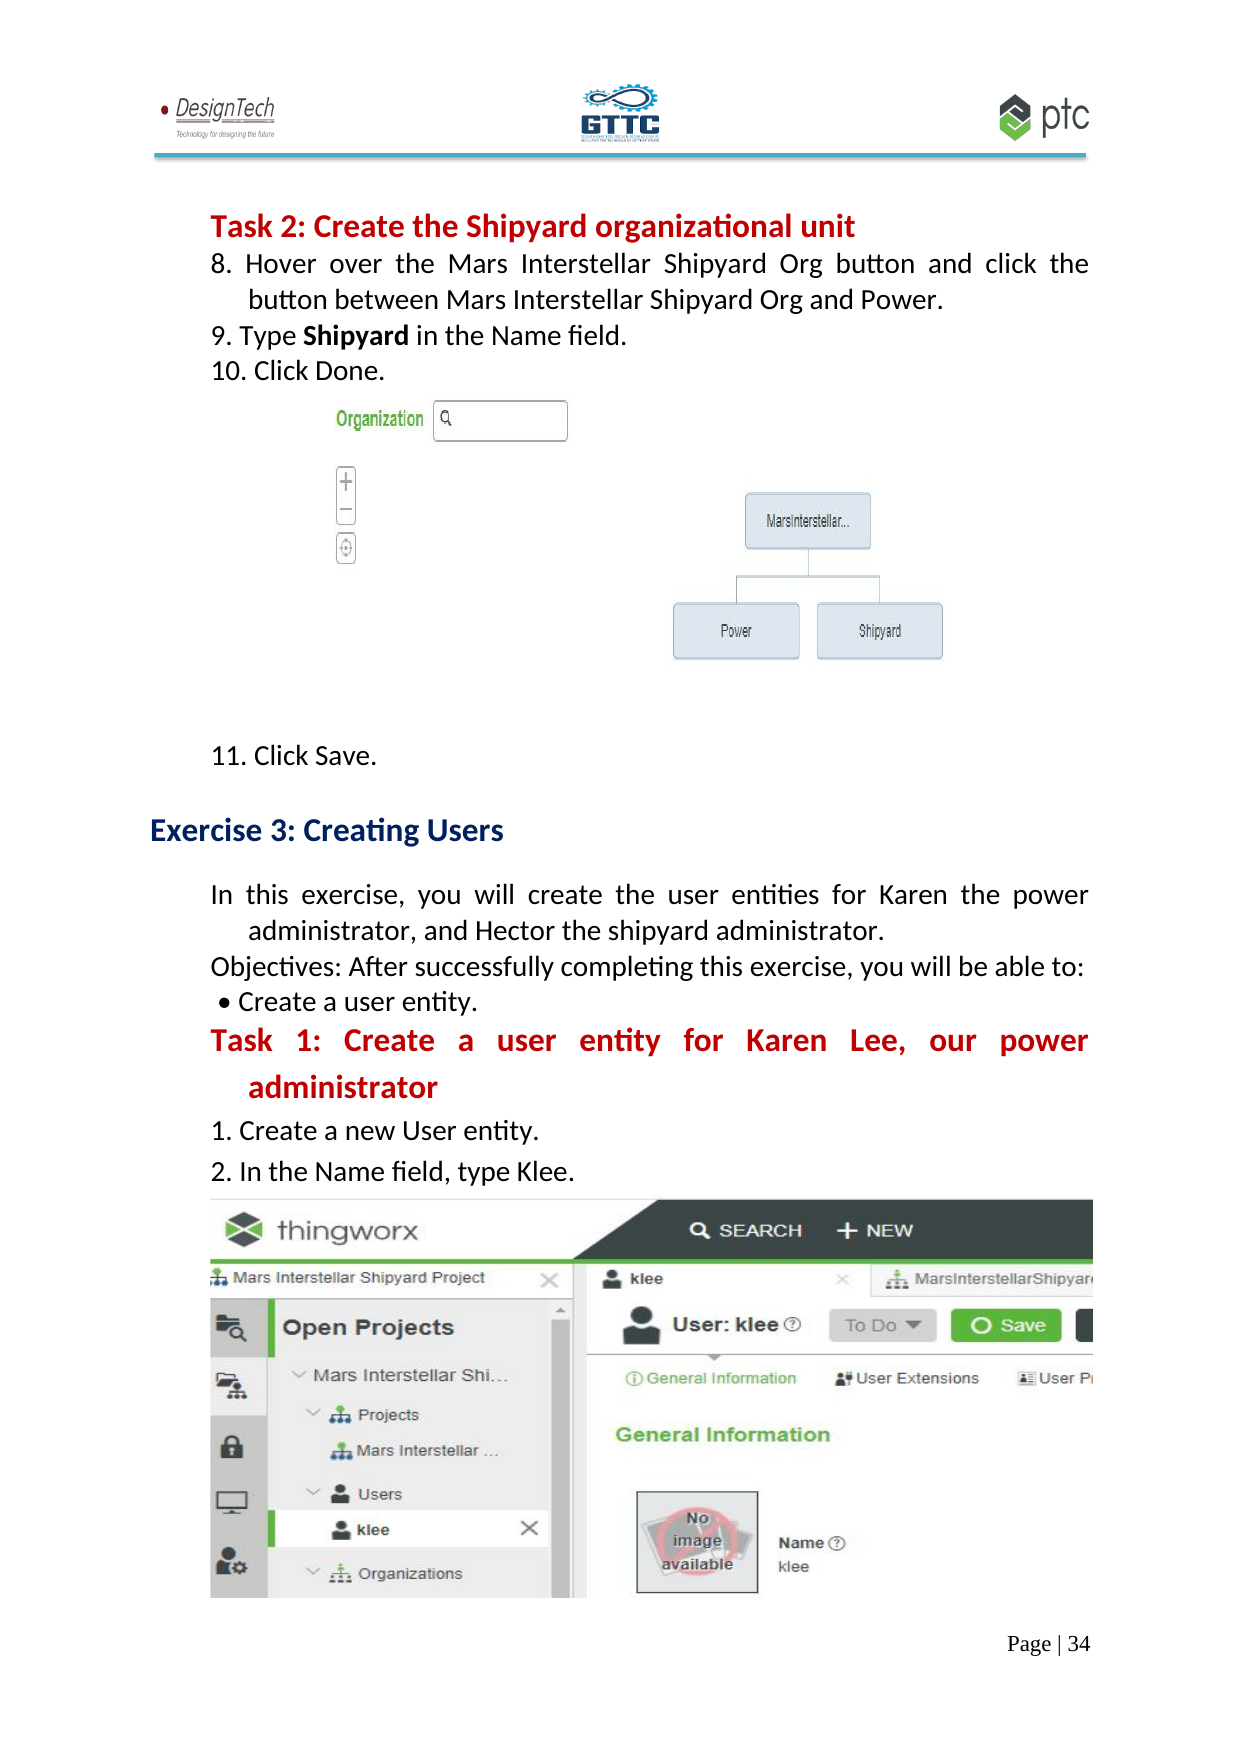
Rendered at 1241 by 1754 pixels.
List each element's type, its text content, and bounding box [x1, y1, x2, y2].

list 1. Create a new User entity. [210, 1112, 1090, 1148]
list 11. Click Save. [210, 737, 1090, 773]
list Objectives: After successfully completing this exercise, you will be able to: [210, 948, 1090, 983]
list Task 2: Create the Shipyard organizational unit [210, 204, 1090, 245]
list • Create a user entity. [210, 983, 1090, 1019]
list 8. Hover over the Mars Interstellar Shipyard Org button and click the button between Mars Interstellar Shipyard Org and Power. [210, 245, 1090, 317]
picture [334, 387, 967, 702]
picture [150, 73, 1091, 164]
text Exercise 3: Creating Users [150, 809, 1090, 849]
picture [210, 1194, 1093, 1598]
list 9. Type Shipyard in the Name field. [210, 317, 1090, 352]
list In this exercise, you will create the user entities for Karen the power administrator, and Hector the shipyard administrator. [210, 876, 1090, 948]
list Task 1: Create a user entity for Karen Lee, our power administrator [210, 1019, 1090, 1106]
list 2. In the Name field, type Klee. [210, 1153, 1090, 1189]
list 10. Click Done. [210, 352, 1090, 388]
